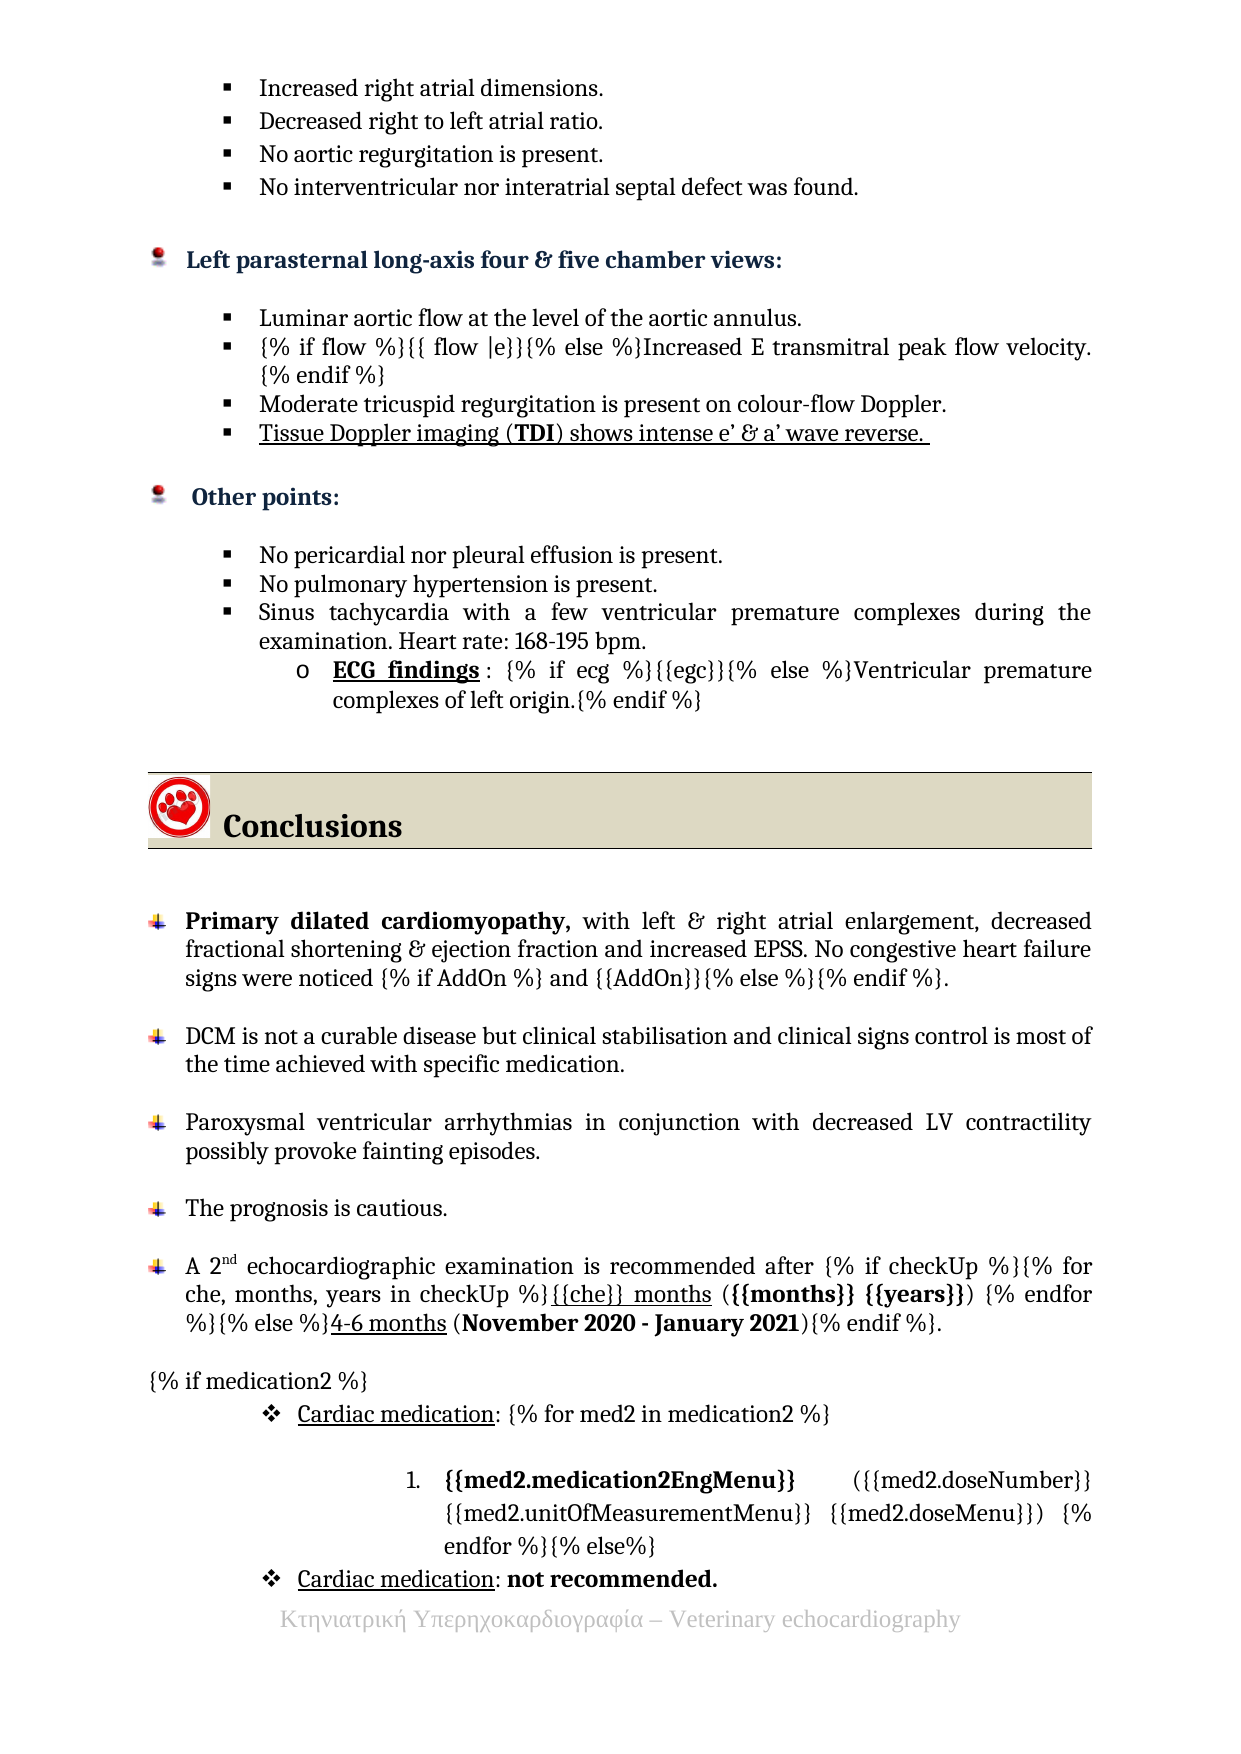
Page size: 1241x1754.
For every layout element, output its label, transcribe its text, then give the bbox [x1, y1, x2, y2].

text Left parasternal long-axis four & five chamber views: [148, 239, 1092, 275]
list Cardiac medication: not recommended. [260, 1565, 1092, 1593]
list DCM is not a curable disease but clinical stabilisation and clinical signs control is most of the time achieved with specific medication. [148, 1022, 1092, 1079]
list Cardiac medication: {% for med2 in medication2 %} [260, 1400, 1092, 1428]
picture [147, 476, 170, 506]
list Paroxysmal ventricular arrhythmias in conjunction with decreased LV contractility possibly provoke fainting episodes. [148, 1108, 1092, 1165]
text Other points: [148, 476, 1092, 512]
picture [147, 238, 170, 269]
picture [147, 775, 211, 838]
list No interventricular nor interatrial septal defect was found. [221, 173, 1092, 202]
list Decreased right to left atrial ratio. [221, 107, 1092, 136]
list Sinus tachycardia with a few ventricular premature complexes during the examination. Heart rate: 168-195 bpm. [221, 598, 1092, 656]
list Luminar aortic flow at the level of the aortic annulus. [221, 304, 1092, 332]
list {{med2.medication2EngMenu}} ({{med2.doseNumber}} {{med2.unitOfMeasurementMenu}} {{med2.doseMenu}}) {% endfor %}{% else%} [406, 1466, 1092, 1561]
subtitle Conclusions [148, 773, 1092, 848]
list Tissue Doppler imaging (TDI) shows intense e’ & a’ wave reverse. [221, 419, 1092, 447]
picture [148, 1200, 166, 1217]
picture [148, 1257, 166, 1275]
text {% if medication2 %} [148, 1367, 1092, 1395]
list No aortic regurgitation is present. [221, 140, 1092, 169]
picture [148, 1027, 166, 1045]
picture [148, 912, 166, 930]
picture [148, 1113, 166, 1131]
list No pericardial nor pleural effusion is present. [221, 541, 1092, 569]
list No pulmonary hypertension is present. [221, 569, 1092, 598]
list Increased right atrial dimensions. [221, 74, 1092, 103]
list Moderate tricuspid regurgitation is present on colour-flow Doppler. [221, 390, 1092, 419]
list {% if flow %}{{ flow |e}}{% else %}Increased E transmitral peak flow velocity.{% endif %} [221, 332, 1092, 390]
list Primary dilated cardiomyopathy, with left & right atrial enlargement, decreased fractional shortening & ejection fraction and increased EPSS. No congestive heart failure signs were noticed {% if AddOn %} and {{AddOn}}{% else %}{% endif %}. [148, 907, 1092, 993]
list The prognosis is cautious. [148, 1194, 1092, 1223]
list ECG findings : {% if ecg %}{{egc}}{% else %}Ventricular premature complexes of left origin.{% endif %} [295, 656, 1092, 714]
list A 2nd echocardiographic examination is recommended after {% if checkUp %}{% for che, months, years in checkUp %}{{che}} months ({{months}} {{years}}) {% endfor %}{% else %}4-6 months (November 2020 - January 2021){% endif %}. [148, 1252, 1092, 1338]
